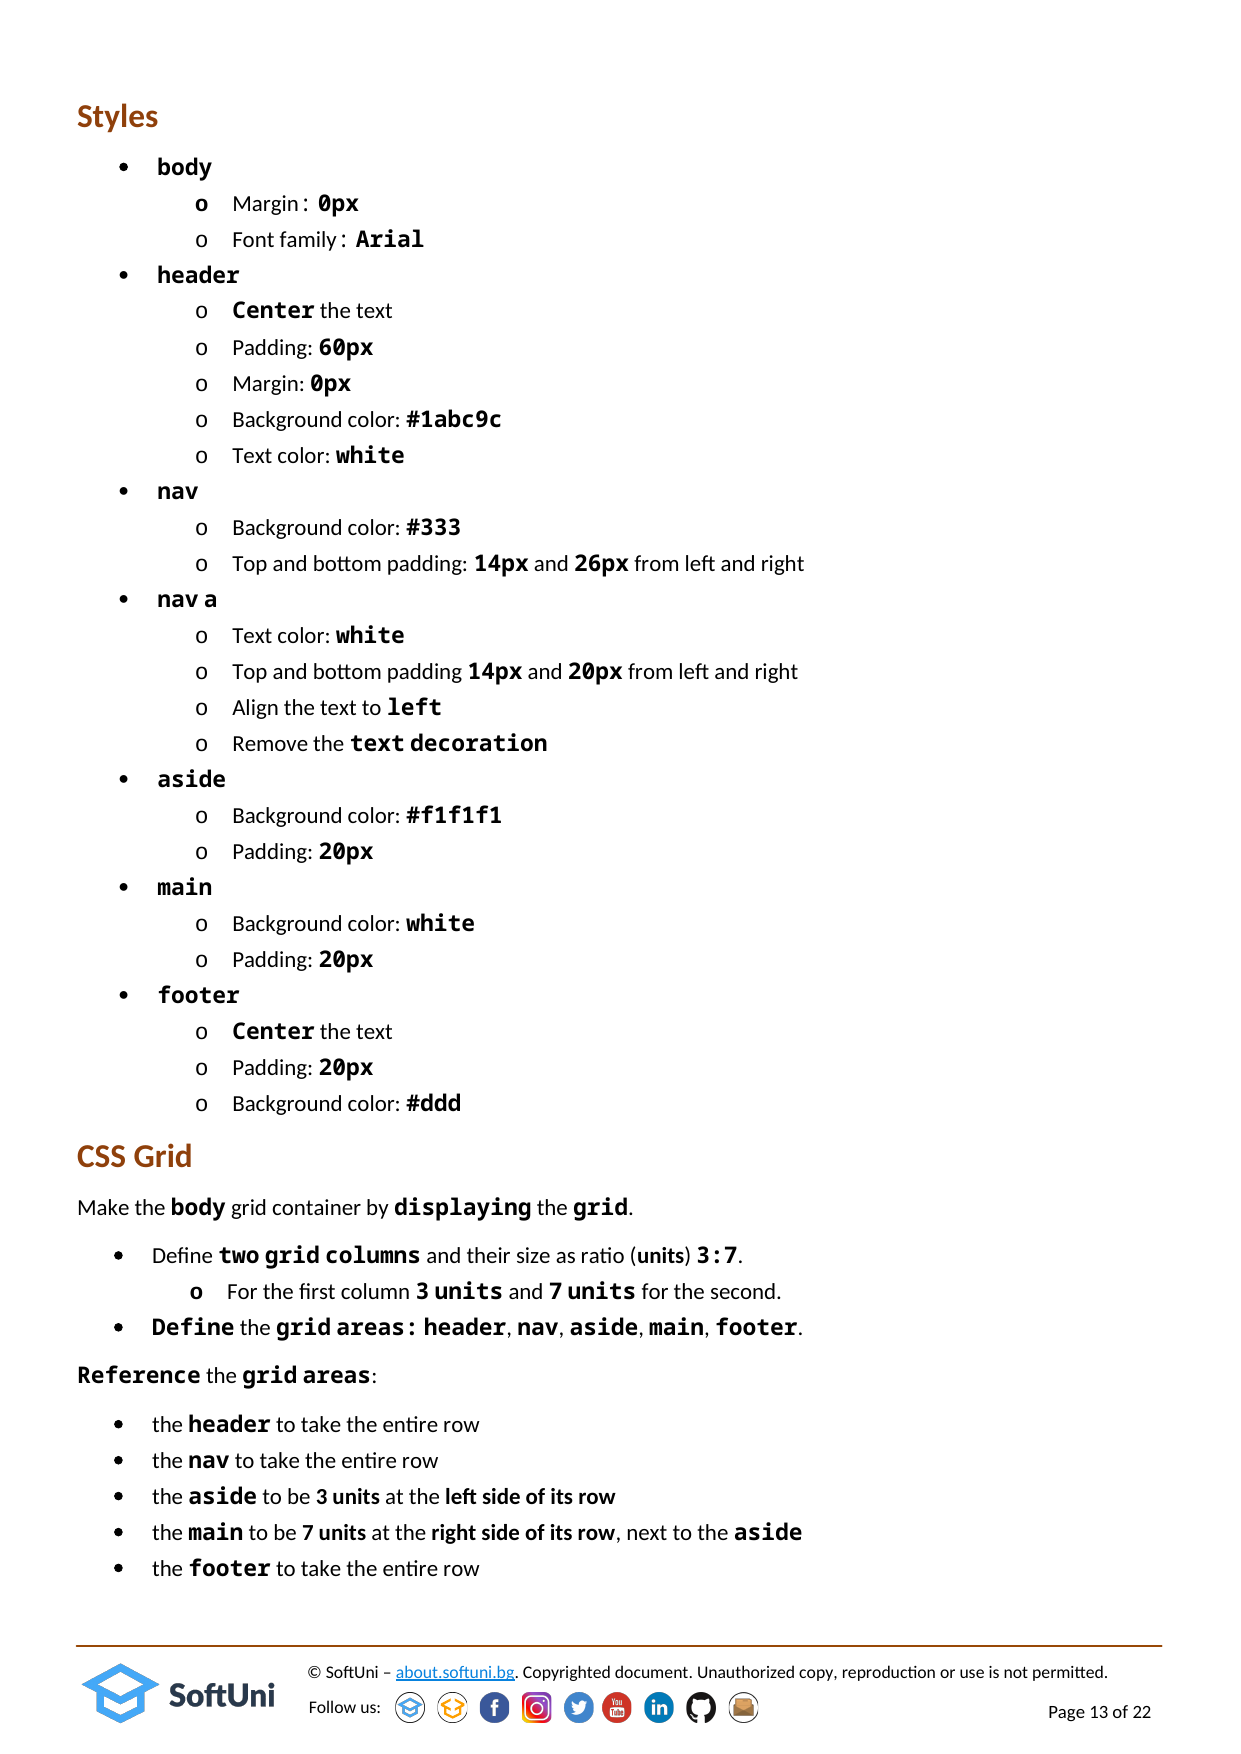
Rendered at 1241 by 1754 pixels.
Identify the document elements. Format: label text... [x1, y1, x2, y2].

picture [665, 1714, 674, 1723]
list nav a [119, 583, 1163, 614]
picture [602, 1692, 632, 1723]
list Define the grid areas: header, nav, aside, main, footer. [114, 1311, 1163, 1342]
list Margin: 0px [194, 367, 1163, 398]
picture [522, 1692, 552, 1723]
picture [728, 1692, 759, 1723]
picture [395, 1692, 425, 1723]
picture [658, 1705, 667, 1714]
list Top and bottom padding 14px and 20px from left and right [194, 655, 1163, 686]
list the aside to be 3 units at the left side of its row [114, 1480, 1163, 1511]
list Center the text [194, 294, 1163, 326]
picture [75, 1658, 281, 1729]
list the footer to take the entire row [114, 1552, 1163, 1583]
list Text color: white [194, 619, 1163, 650]
list body [119, 151, 1163, 182]
list main [119, 871, 1163, 902]
list Background color: #f1f1f1 [194, 799, 1163, 830]
list Padding: 20px [194, 943, 1163, 974]
list Padding: 20px [194, 1051, 1163, 1082]
subtitle Styles [77, 95, 1163, 136]
list the main to be 7 units at the right side of its row, next to the aside [114, 1516, 1163, 1547]
list the nav to take the entire row [114, 1444, 1163, 1475]
list footer [119, 979, 1163, 1010]
list For the first column 3 units and 7 units for the second. [189, 1275, 1163, 1306]
text Make the body grid container by displaying the grid. [77, 1191, 1163, 1222]
picture [665, 1692, 674, 1701]
list nav [119, 475, 1163, 506]
list Background color: #1abc9c [194, 403, 1163, 434]
picture [564, 1692, 594, 1723]
list Padding: 20px [194, 835, 1163, 866]
list Padding: 60px [194, 331, 1163, 362]
list Background color: white [194, 907, 1163, 938]
list Text color: white [194, 439, 1163, 470]
subtitle CSS Grid [77, 1135, 1163, 1176]
picture [479, 1692, 510, 1723]
list Define two grid columns and their size as ratio (units) 3:7. [114, 1239, 1163, 1270]
picture [644, 1714, 653, 1723]
list Margin: 0px [194, 186, 1163, 218]
list aside [119, 763, 1163, 794]
picture [686, 1692, 716, 1723]
list Remove the text decoration [194, 727, 1163, 758]
list Center the text [194, 1015, 1163, 1046]
picture [437, 1692, 468, 1723]
list header [119, 258, 1163, 290]
picture [644, 1692, 653, 1701]
list Background color: #333 [194, 511, 1163, 542]
list Font family: Arial [194, 222, 1163, 254]
list Align the text to left [194, 691, 1163, 722]
list Top and bottom padding: 14px and 26px from left and right [194, 547, 1163, 578]
text Reference the grid areas: [77, 1359, 1163, 1391]
list Background color: #ddd [194, 1087, 1163, 1118]
list the header to take the entire row [114, 1408, 1163, 1439]
